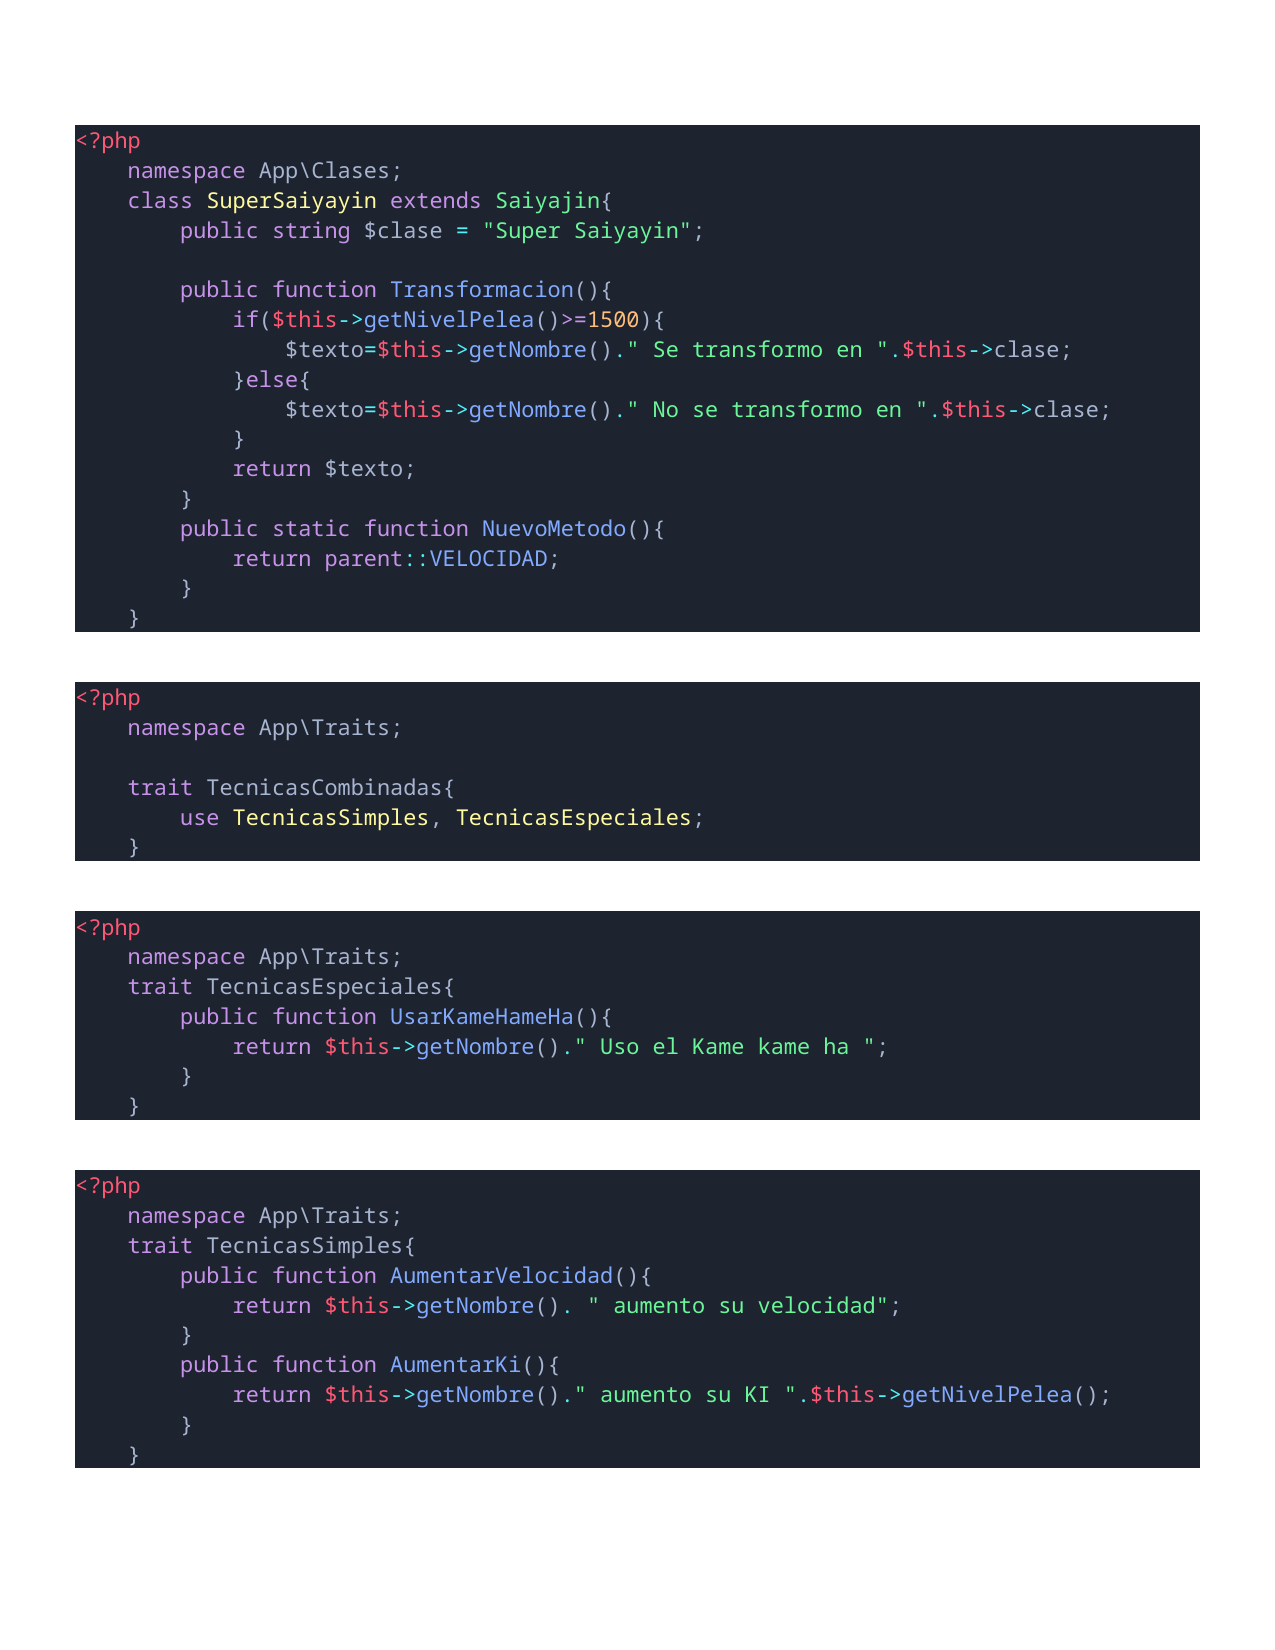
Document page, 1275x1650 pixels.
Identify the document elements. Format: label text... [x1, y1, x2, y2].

text }else{ [75, 364, 1200, 393]
text return $texto; [75, 453, 1200, 483]
text return parent::VELOCIDAD; [75, 542, 1200, 572]
text class SuperSaiyayin extends Saiyajin{ [75, 185, 1200, 215]
text } [75, 572, 1200, 602]
text } [75, 1438, 1200, 1468]
text } [75, 831, 1200, 861]
text if($this->getNivelPelea()>=1500){ [75, 304, 1200, 334]
text use TecnicasSimples, TecnicasEspeciales; [75, 801, 1200, 831]
text $texto=$this->getNombre()." No se transformo en ".$this->clase; [75, 393, 1200, 423]
text } [75, 602, 1200, 632]
text public function AumentarKi(){ [75, 1349, 1200, 1379]
text public string $clase = "Super Saiyayin"; [75, 215, 1200, 244]
text } [75, 1409, 1200, 1438]
text public function Transformacion(){ [75, 274, 1200, 304]
text public static function NuevoMetodo(){ [75, 513, 1200, 542]
text trait TecnicasSimples{ [75, 1230, 1200, 1260]
text <?php [75, 682, 1200, 712]
text } [75, 423, 1200, 453]
text namespace App\Traits; [75, 1200, 1200, 1230]
text return $this->getNombre()." Uso el Kame kame ha "; [75, 1031, 1200, 1060]
text $texto=$this->getNombre()." Se transformo en ".$this->clase; [75, 334, 1200, 364]
text } [75, 1319, 1200, 1349]
text public function UsarKameHameHa(){ [75, 1001, 1200, 1031]
text namespace App\Traits; [75, 941, 1200, 971]
text namespace App\Clases; [75, 155, 1200, 185]
text namespace App\Traits; [75, 712, 1200, 742]
text return $this->getNombre(). " aumento su velocidad"; [75, 1289, 1200, 1319]
text } [75, 1090, 1200, 1120]
text } [75, 1060, 1200, 1090]
text trait TecnicasCombinadas{ [75, 772, 1200, 801]
text trait TecnicasEspeciales{ [75, 971, 1200, 1001]
text return $this->getNombre()." aumento su KI ".$this->getNivelPelea(); [75, 1379, 1200, 1409]
text public function AumentarVelocidad(){ [75, 1260, 1200, 1289]
text <?php [75, 125, 1200, 155]
text <?php [75, 911, 1200, 941]
text } [75, 483, 1200, 513]
text <?php [75, 1170, 1200, 1200]
